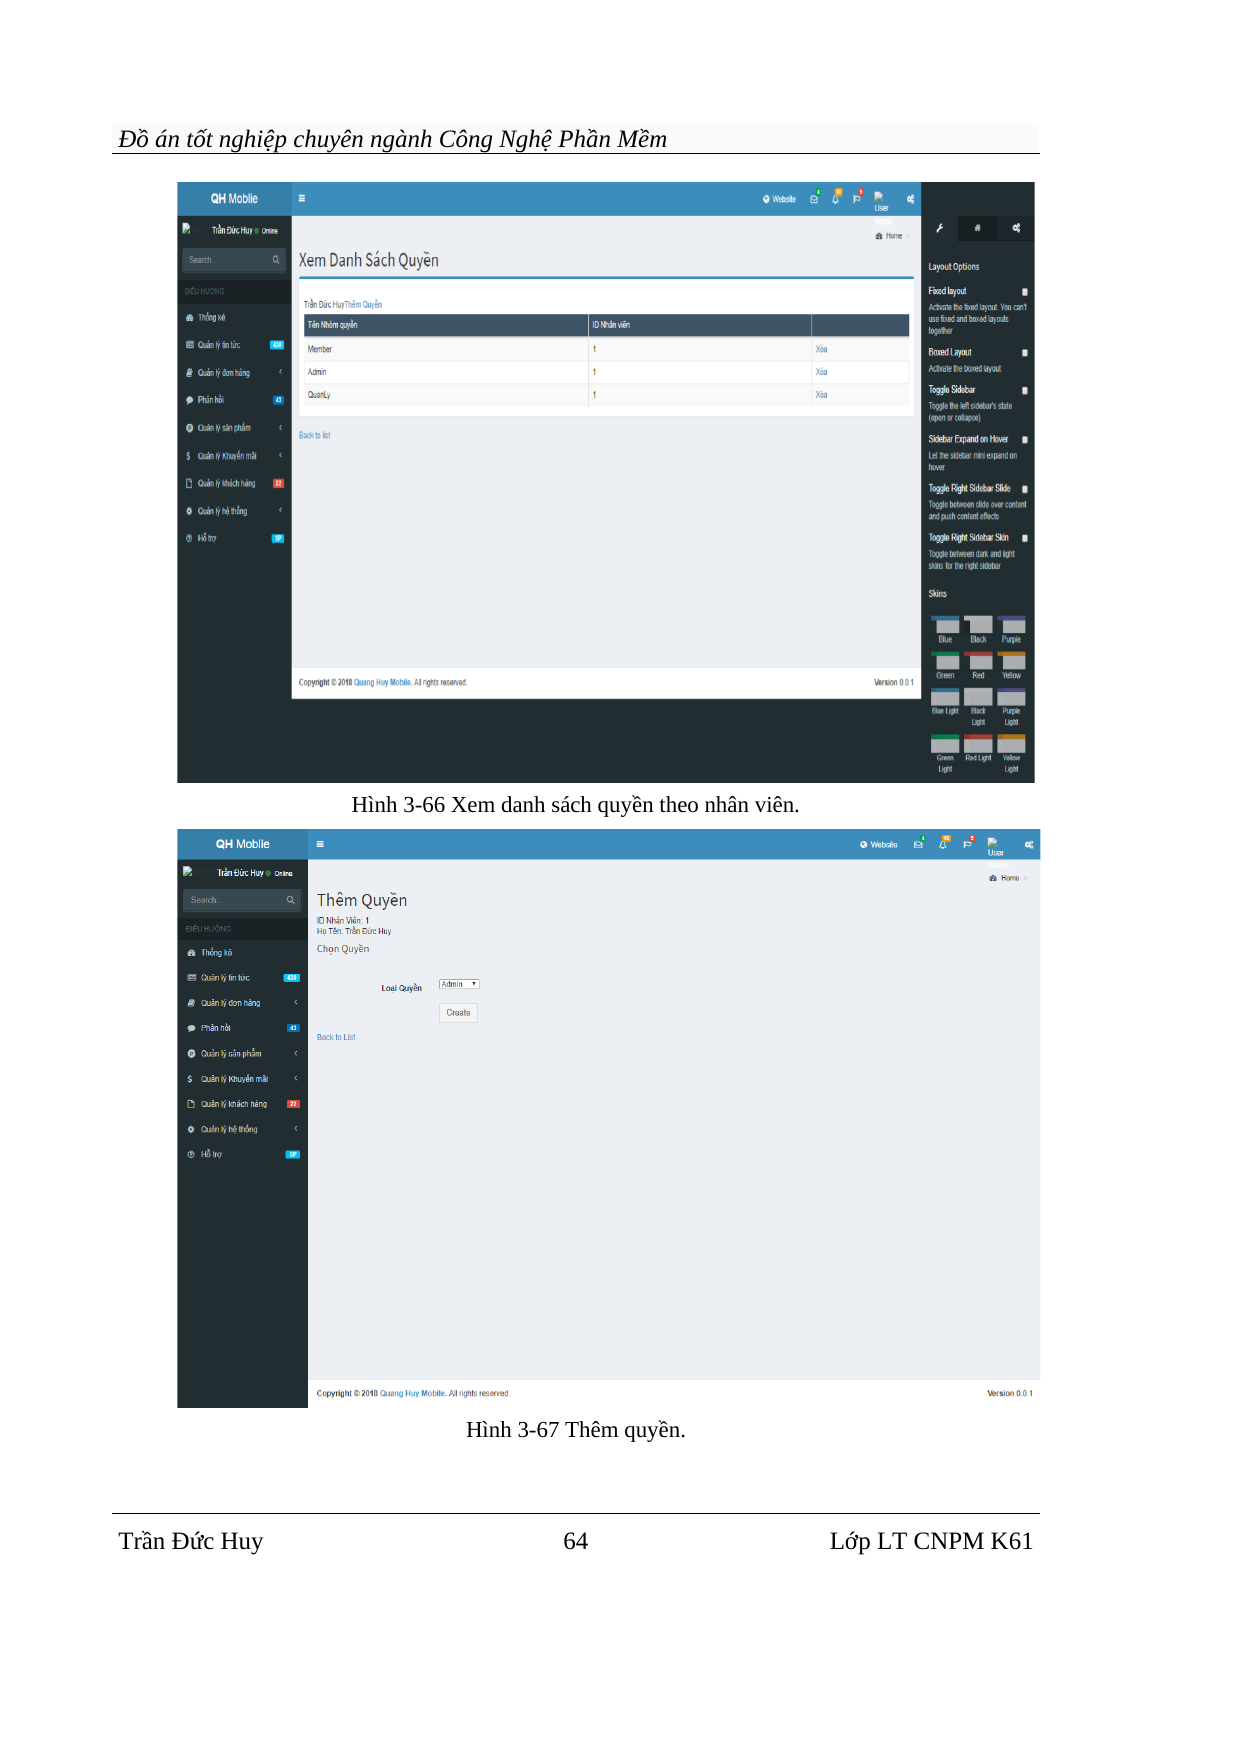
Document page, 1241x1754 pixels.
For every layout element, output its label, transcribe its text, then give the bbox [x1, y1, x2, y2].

picture [177, 829, 1041, 1408]
picture [177, 182, 1035, 783]
